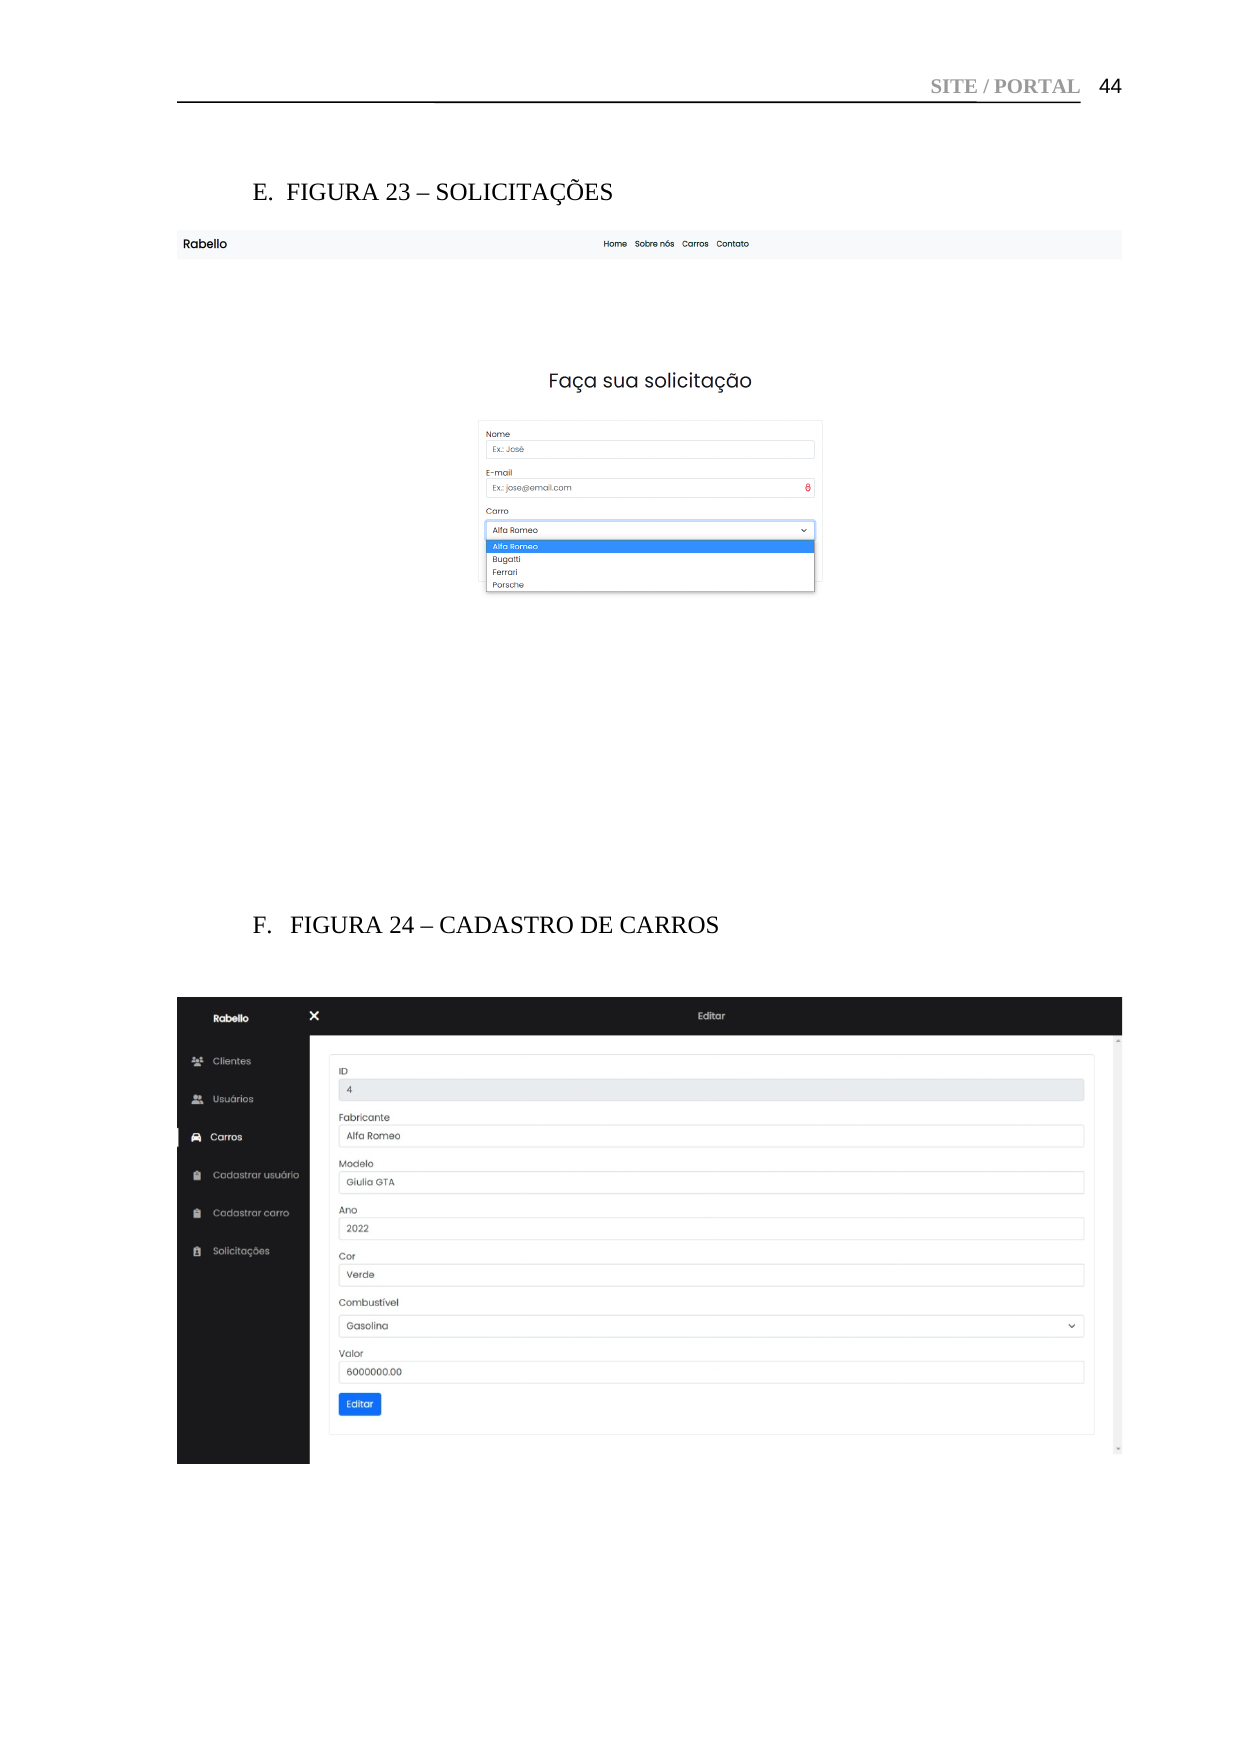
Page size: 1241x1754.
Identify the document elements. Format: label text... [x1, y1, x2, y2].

picture [177, 230, 1123, 690]
list FIGURA 24 – CADASTRO DE CARROS [252, 910, 1122, 939]
text E. FIGURA 23 – SOLICITAÇÕES [252, 177, 1122, 206]
picture [177, 997, 1123, 1464]
